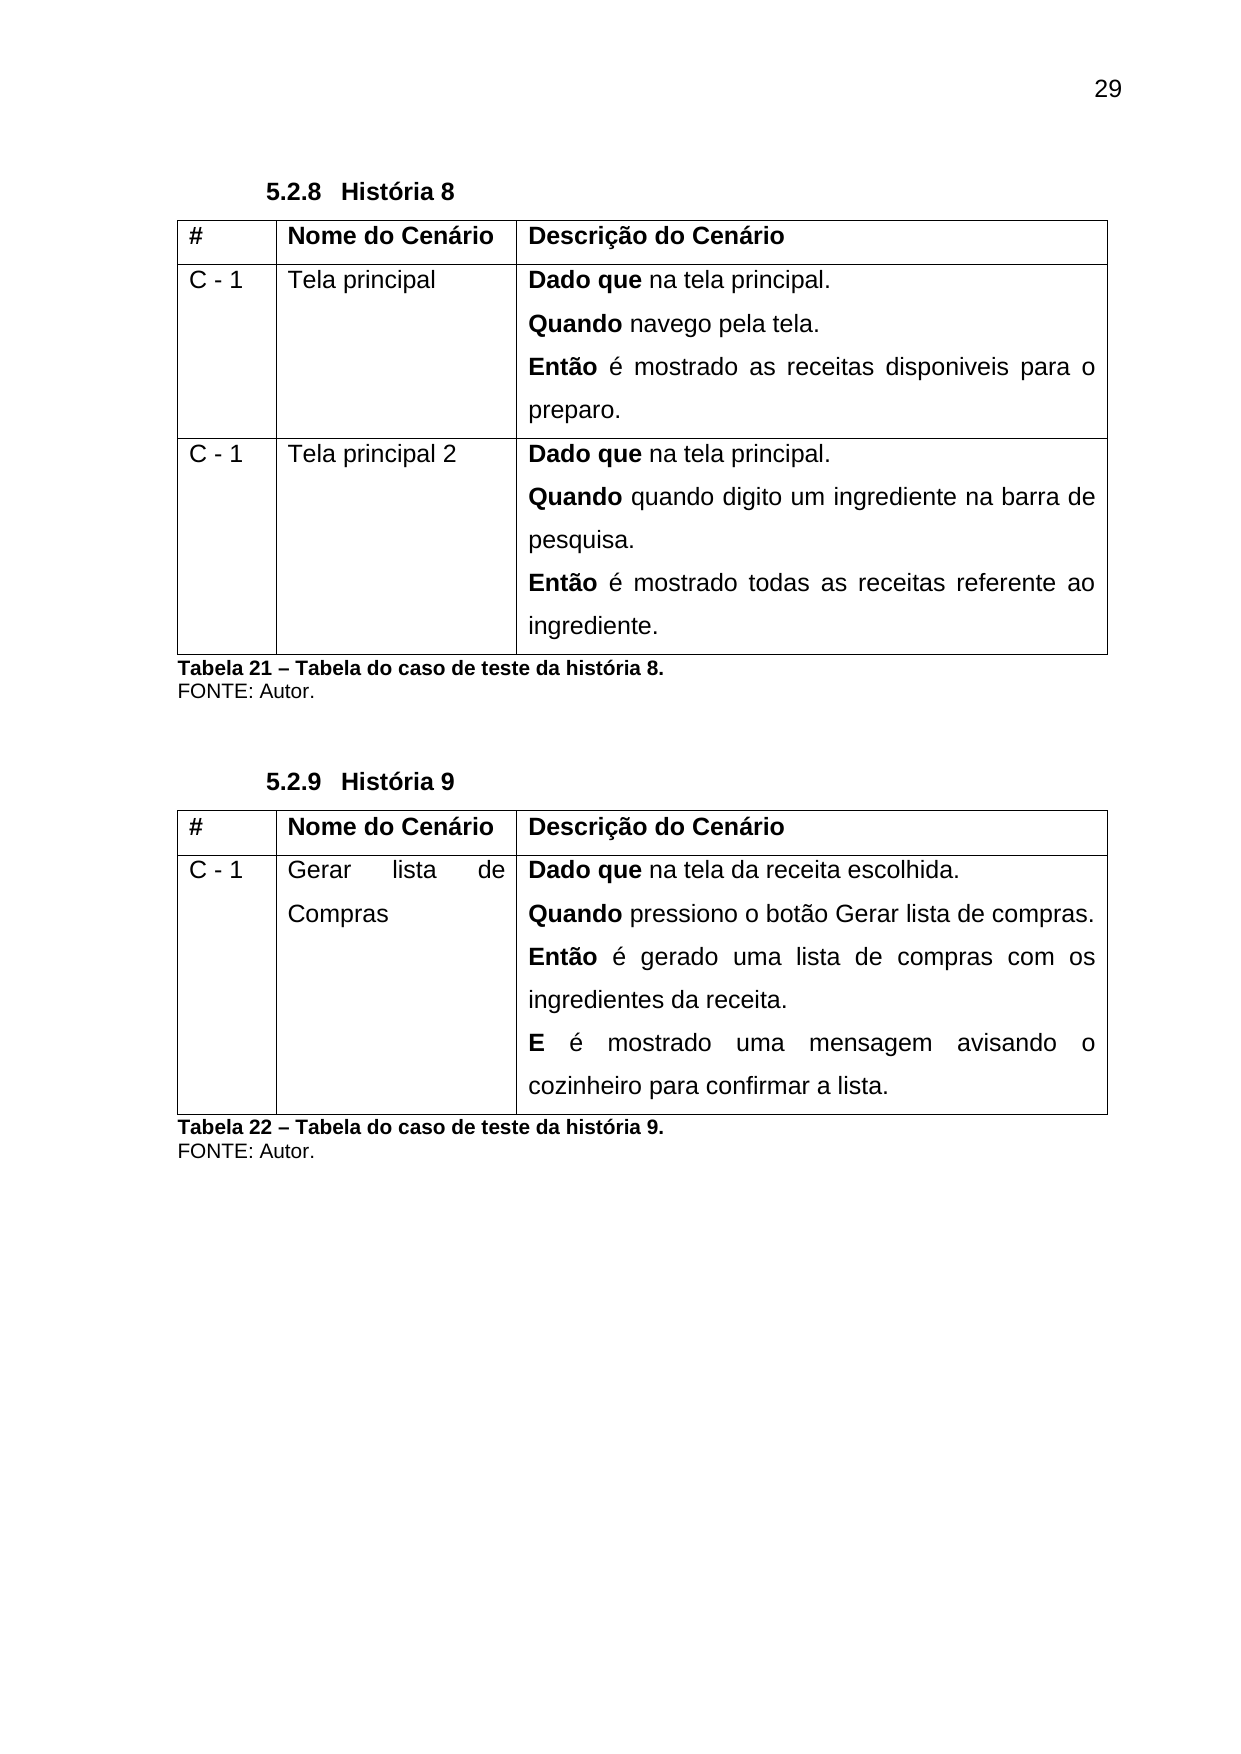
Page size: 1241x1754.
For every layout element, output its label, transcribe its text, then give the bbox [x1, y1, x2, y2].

table_cell C - 1 [178, 265, 276, 438]
table_cell Dado que na tela principal. Quando quando digito um ingrediente na barra de pesquisa. Então é mostrado todas as receitas referente ao ingrediente. [517, 439, 1107, 654]
table_cell Tela principal [277, 265, 516, 438]
subtitle História 9 [266, 767, 1122, 796]
text Tabela 22 – Tabela do caso de teste da história 9. [177, 1115, 1122, 1139]
table_header Descrição do Cenário [517, 811, 1107, 854]
table_cell Dado que na tela da receita escolhida. Quando pressiono o botão Gerar lista de compras. Então é gerado uma lista de compras com os ingredientes da receita. E é mostrado uma mensagem avisando o cozinheiro para confirmar a lista. [517, 856, 1107, 1114]
subtitle História 8 [266, 177, 1122, 206]
table_header Descrição do Cenário [517, 221, 1107, 264]
table_header Nome do Cenário [277, 221, 516, 264]
text FONTE: Autor. [177, 679, 1122, 703]
table_header # [178, 811, 276, 854]
table_cell Tela principal 2 [277, 439, 516, 654]
table_cell C - 1 [178, 439, 276, 654]
text FONTE: Autor. [177, 1139, 1122, 1163]
table_header Nome do Cenário [277, 811, 516, 854]
text Tabela 21 – Tabela do caso de teste da história 8. [177, 655, 1122, 679]
table_cell Dado que na tela principal. Quando navego pela tela. Então é mostrado as receitas disponiveis para o preparo. [517, 265, 1107, 438]
table_cell Gerar lista de Compras [277, 856, 516, 1114]
table_cell C - 1 [178, 856, 276, 1114]
table_header # [178, 221, 276, 264]
